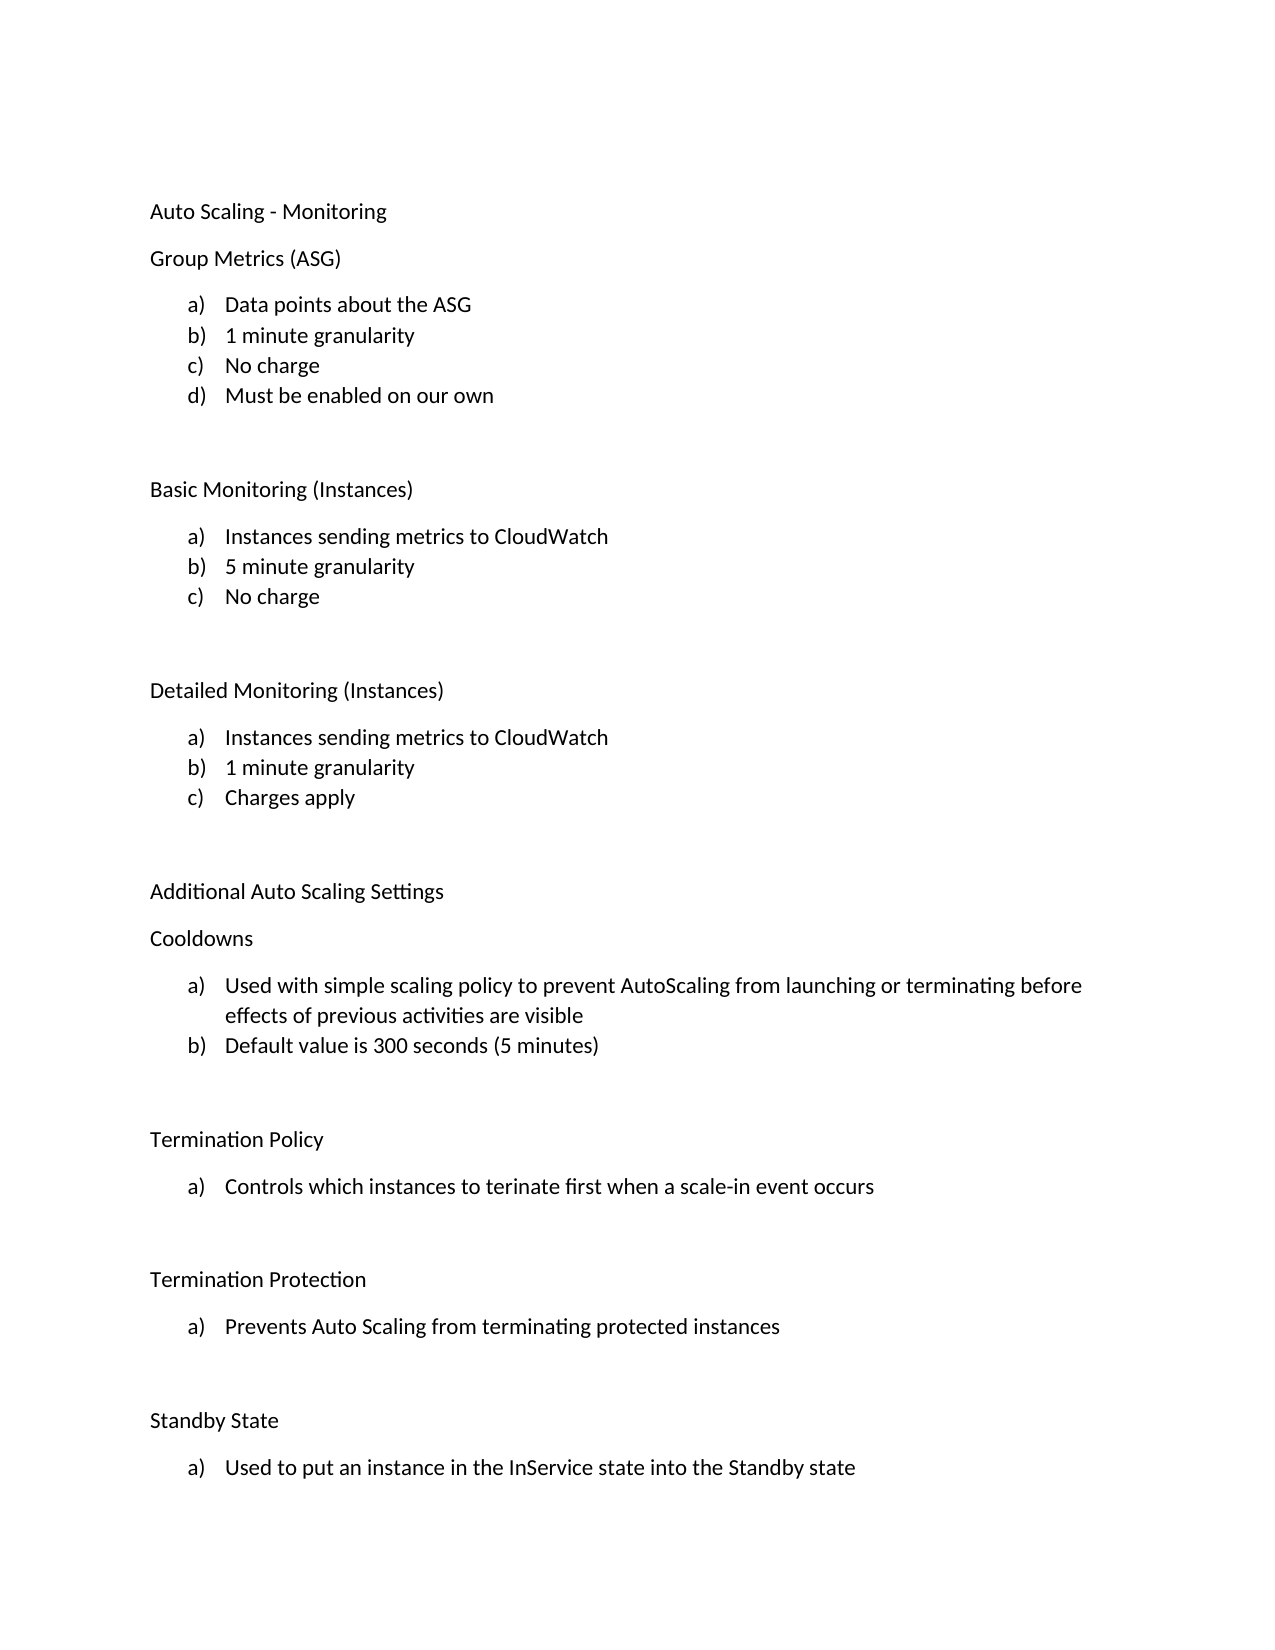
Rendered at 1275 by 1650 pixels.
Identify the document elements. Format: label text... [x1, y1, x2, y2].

text Additional Auto Scaling Settings [150, 877, 1125, 905]
list Default value is 300 seconds (5 minutes) [187, 1031, 1125, 1059]
list 5 minute granularity [187, 552, 1125, 580]
list Instances sending metrics to CloudWatch [187, 522, 1125, 550]
list Instances sending metrics to CloudWatch [187, 723, 1125, 751]
list Data points about the ASG [187, 291, 1125, 319]
list Must be enabled on our own [187, 381, 1125, 409]
list No charge [187, 582, 1125, 610]
text Termination Policy [150, 1125, 1125, 1153]
text Auto Scaling - Monitoring [150, 197, 1125, 225]
text Detailed Monitoring (Instances) [150, 676, 1125, 704]
text Standby State [150, 1406, 1125, 1434]
list Used with simple scaling policy to prevent AutoScaling from launching or terminating before effects of previous activities are visible [187, 971, 1125, 1029]
list Prevents Auto Scaling from terminating protected instances [187, 1312, 1125, 1341]
list Charges apply [187, 783, 1125, 811]
list Used to put an instance in the InService state into the Standby state [187, 1453, 1125, 1481]
list 1 minute granularity [187, 321, 1125, 349]
list Controls which instances to terinate first when a scale-in event occurs [187, 1172, 1125, 1200]
list No charge [187, 351, 1125, 379]
list 1 minute granularity [187, 753, 1125, 781]
text Cooldowns [150, 924, 1125, 952]
text Termination Protection [150, 1266, 1125, 1294]
text Basic Monitoring (Instances) [150, 475, 1125, 503]
text Group Metrics (ASG) [150, 244, 1125, 272]
